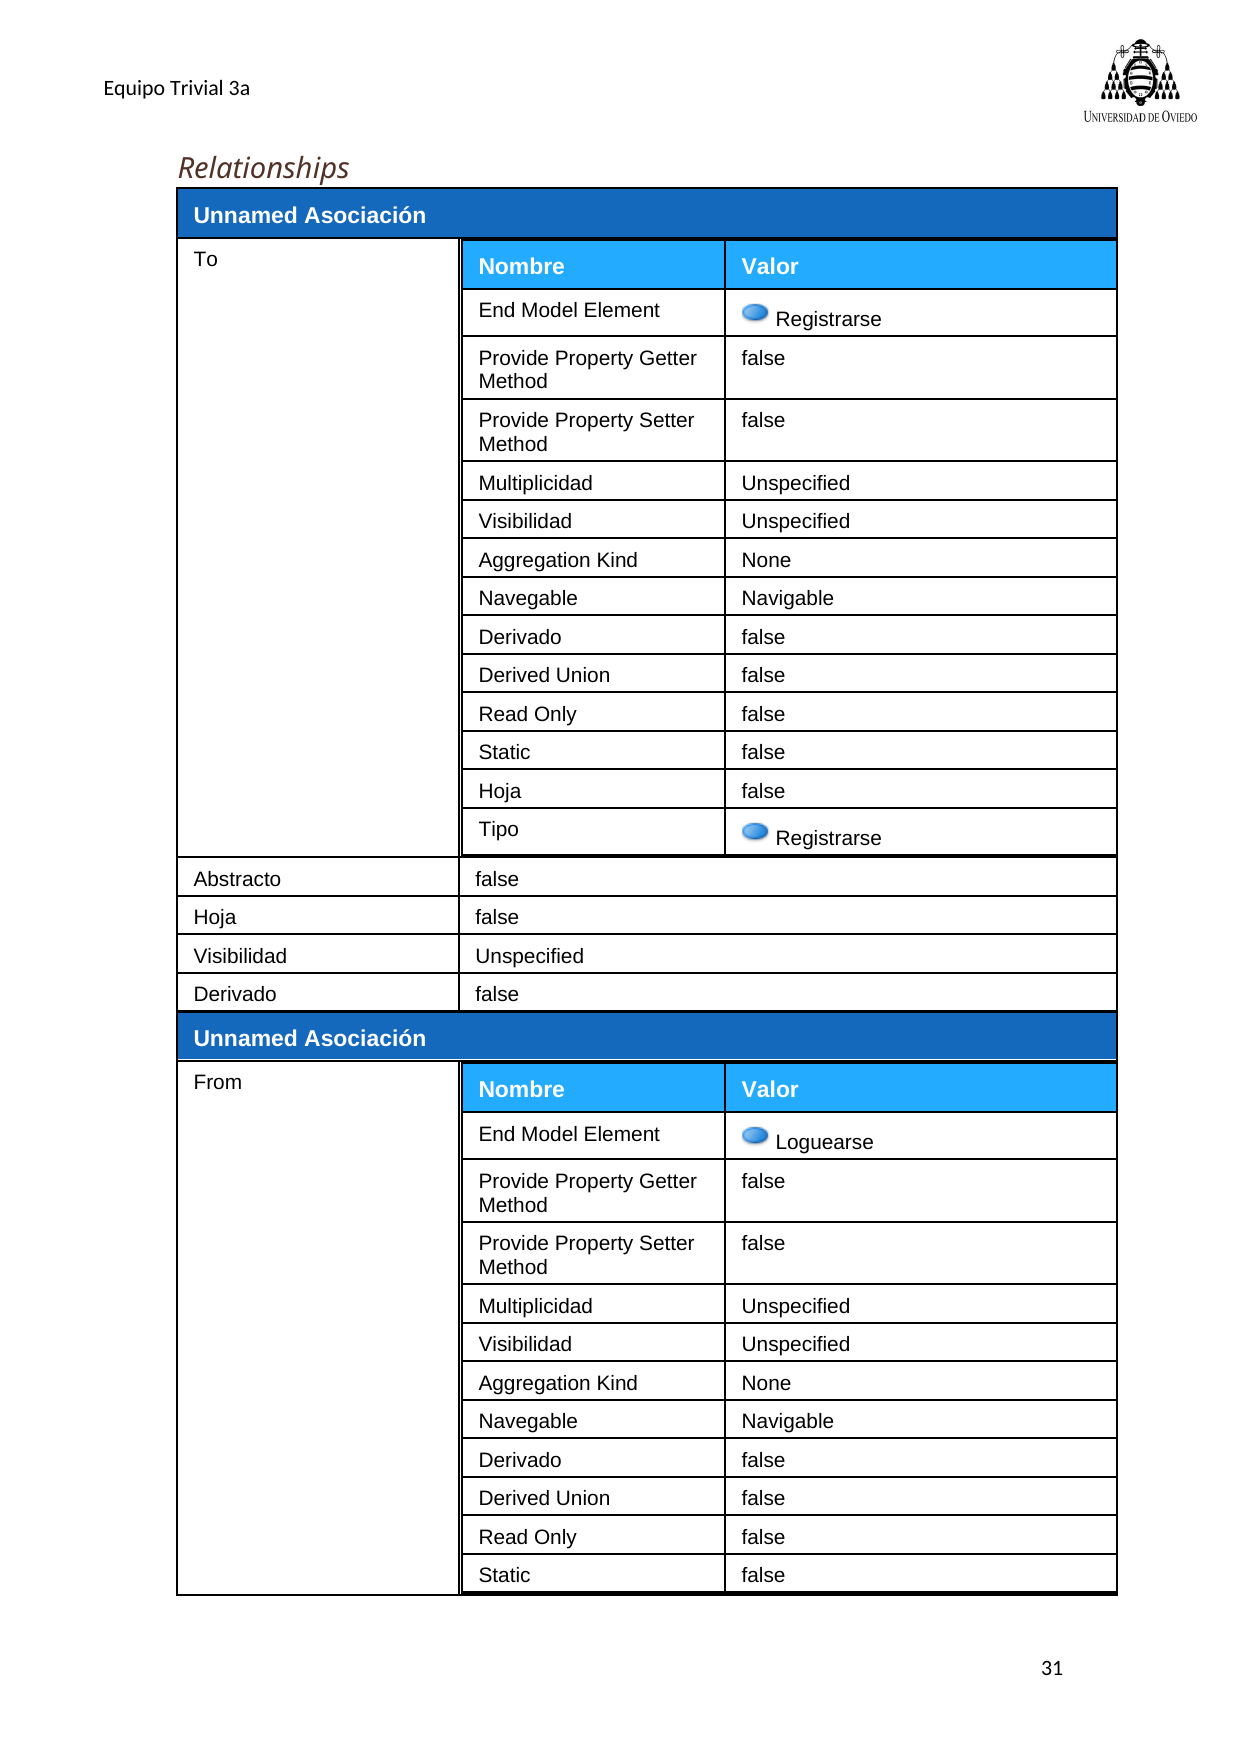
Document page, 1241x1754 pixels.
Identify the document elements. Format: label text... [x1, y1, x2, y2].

table_cell [726, 290, 1116, 335]
table_cell [463, 770, 724, 807]
table_cell [463, 1160, 724, 1221]
table_cell [463, 539, 724, 576]
table_cell [726, 1555, 1116, 1591]
table_cell [463, 1324, 724, 1360]
table_cell [726, 1324, 1116, 1360]
table_cell [463, 655, 724, 691]
table_cell [463, 337, 724, 398]
table_cell [726, 400, 1116, 460]
table_cell [463, 616, 724, 653]
table_cell [726, 693, 1116, 730]
table_cell [463, 1555, 724, 1591]
table_cell [463, 809, 724, 854]
picture [741, 817, 770, 846]
table_cell [726, 1160, 1116, 1221]
table_cell Unspecified [460, 935, 1116, 972]
table_cell [463, 1478, 724, 1514]
table_cell [463, 1362, 724, 1399]
table_cell Abstracto [178, 858, 458, 895]
table_cell false [460, 858, 1116, 895]
table_header Unnamed Asociación [178, 189, 1116, 237]
table_cell [726, 1439, 1116, 1476]
table_cell [726, 732, 1116, 768]
table_cell [726, 1401, 1116, 1437]
table_cell [726, 1223, 1116, 1283]
table_cell [726, 1362, 1116, 1399]
table_cell [726, 616, 1116, 653]
table_cell To [178, 239, 458, 856]
table_cell [463, 1516, 724, 1553]
table_cell [463, 1401, 724, 1437]
table_cell [726, 1516, 1116, 1553]
table_cell [726, 1478, 1116, 1514]
table_cell Hoja [178, 897, 458, 933]
table_cell [463, 1439, 724, 1476]
table_cell [463, 501, 724, 537]
subtitle Relationships [177, 148, 1063, 187]
table_cell [726, 578, 1116, 614]
table_cell [463, 1285, 724, 1322]
table_cell Visibilidad [178, 935, 458, 972]
table_cell [463, 1113, 724, 1158]
table_cell [726, 539, 1116, 576]
table_cell [463, 732, 724, 768]
picture [741, 298, 770, 327]
table_cell [726, 655, 1116, 691]
table_cell false [460, 974, 1116, 1010]
table_cell [726, 501, 1116, 537]
picture [1077, 35, 1198, 123]
table_cell [726, 462, 1116, 499]
table_cell Unnamed Asociación [178, 1013, 1116, 1059]
table_cell [463, 578, 724, 614]
table_cell [463, 693, 724, 730]
table_cell [463, 400, 724, 460]
table_cell [726, 1113, 1116, 1158]
table_cell From [178, 1062, 458, 1593]
table_cell [463, 462, 724, 499]
table_cell [463, 290, 724, 335]
table_cell [726, 337, 1116, 398]
table_cell [463, 1223, 724, 1283]
table_cell false [460, 897, 1116, 933]
table_cell [726, 770, 1116, 807]
table_cell [726, 1285, 1116, 1322]
table_cell [726, 809, 1116, 854]
picture [741, 1121, 770, 1150]
table_cell Derivado [178, 974, 458, 1010]
